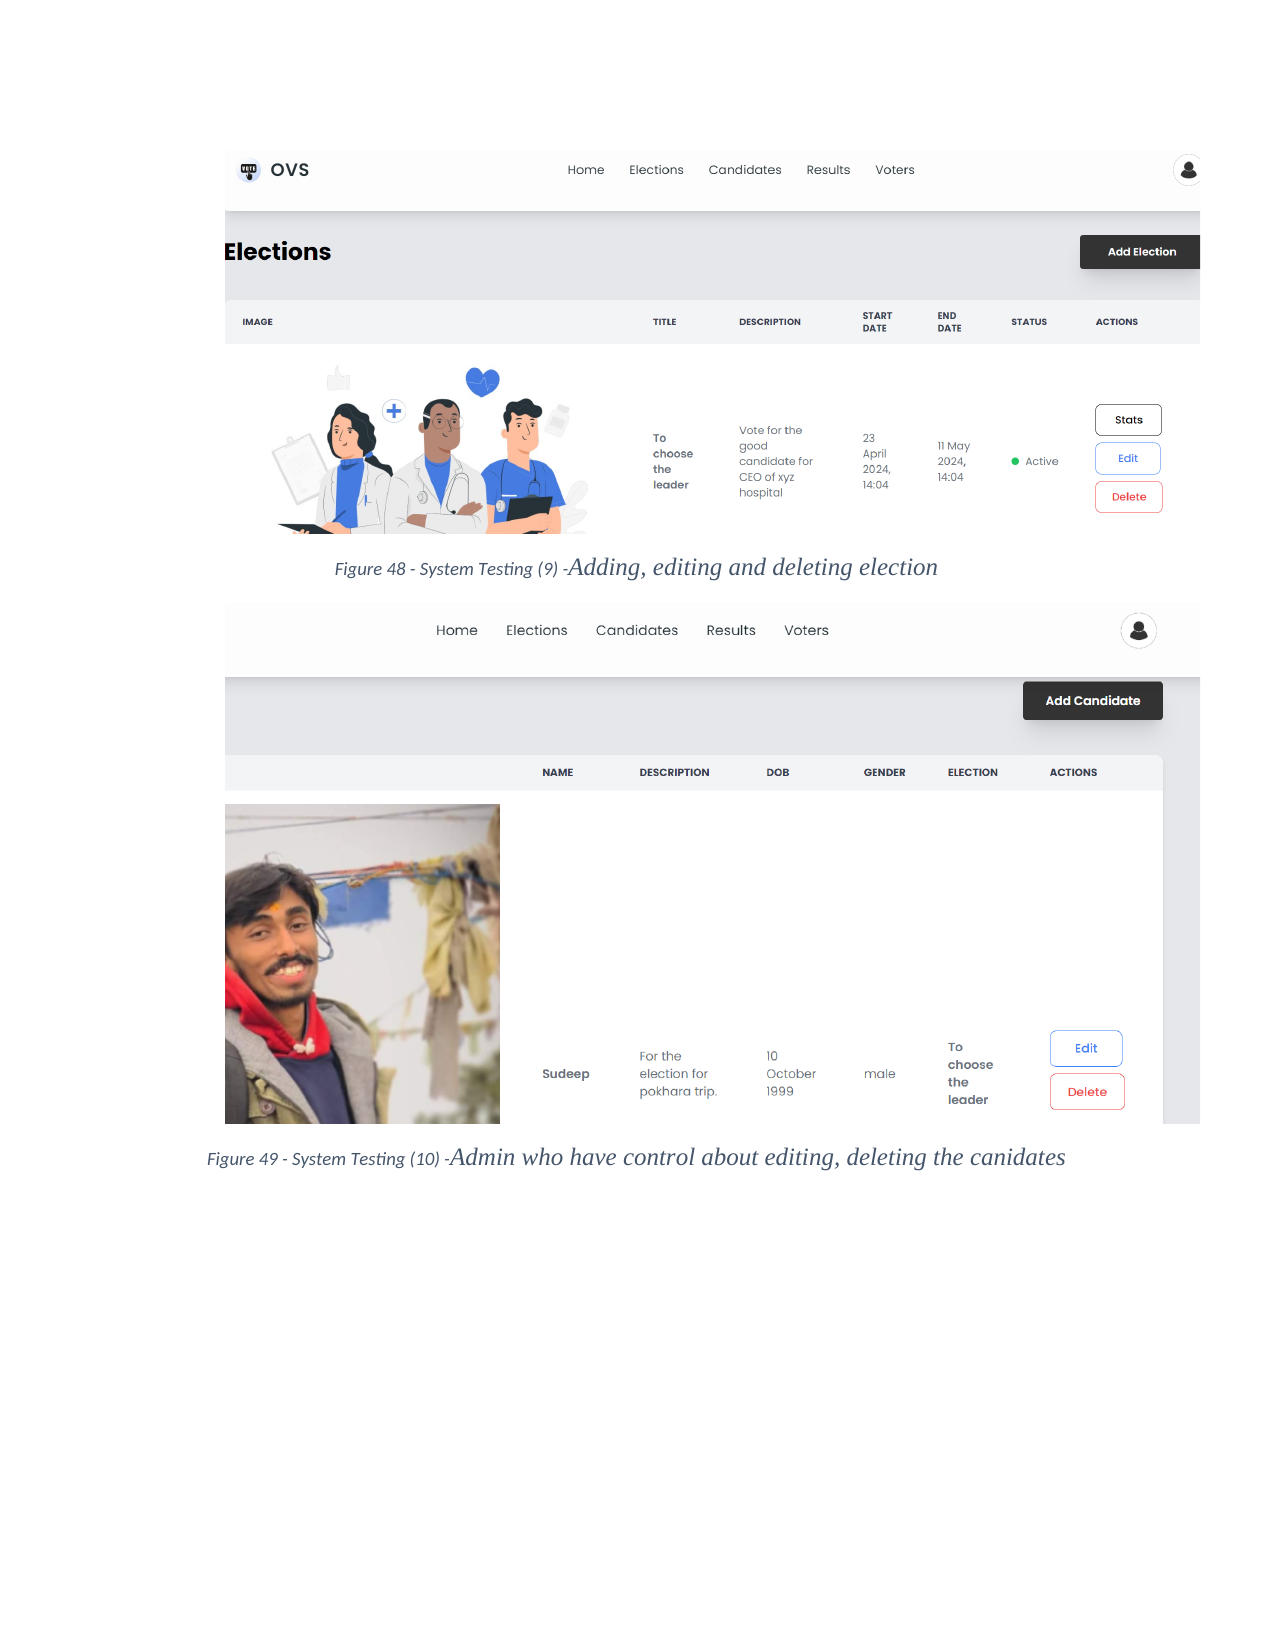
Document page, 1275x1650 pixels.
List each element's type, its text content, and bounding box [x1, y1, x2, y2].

picture [225, 602, 1200, 1124]
picture [225, 150, 1200, 534]
text Figure 48 - System Testing (9) -Adding, editing and deleting election [150, 552, 1125, 581]
text Figure 49 - System Testing (10) -Admin who have control about editing, deleting the canidates [150, 1142, 1125, 1171]
